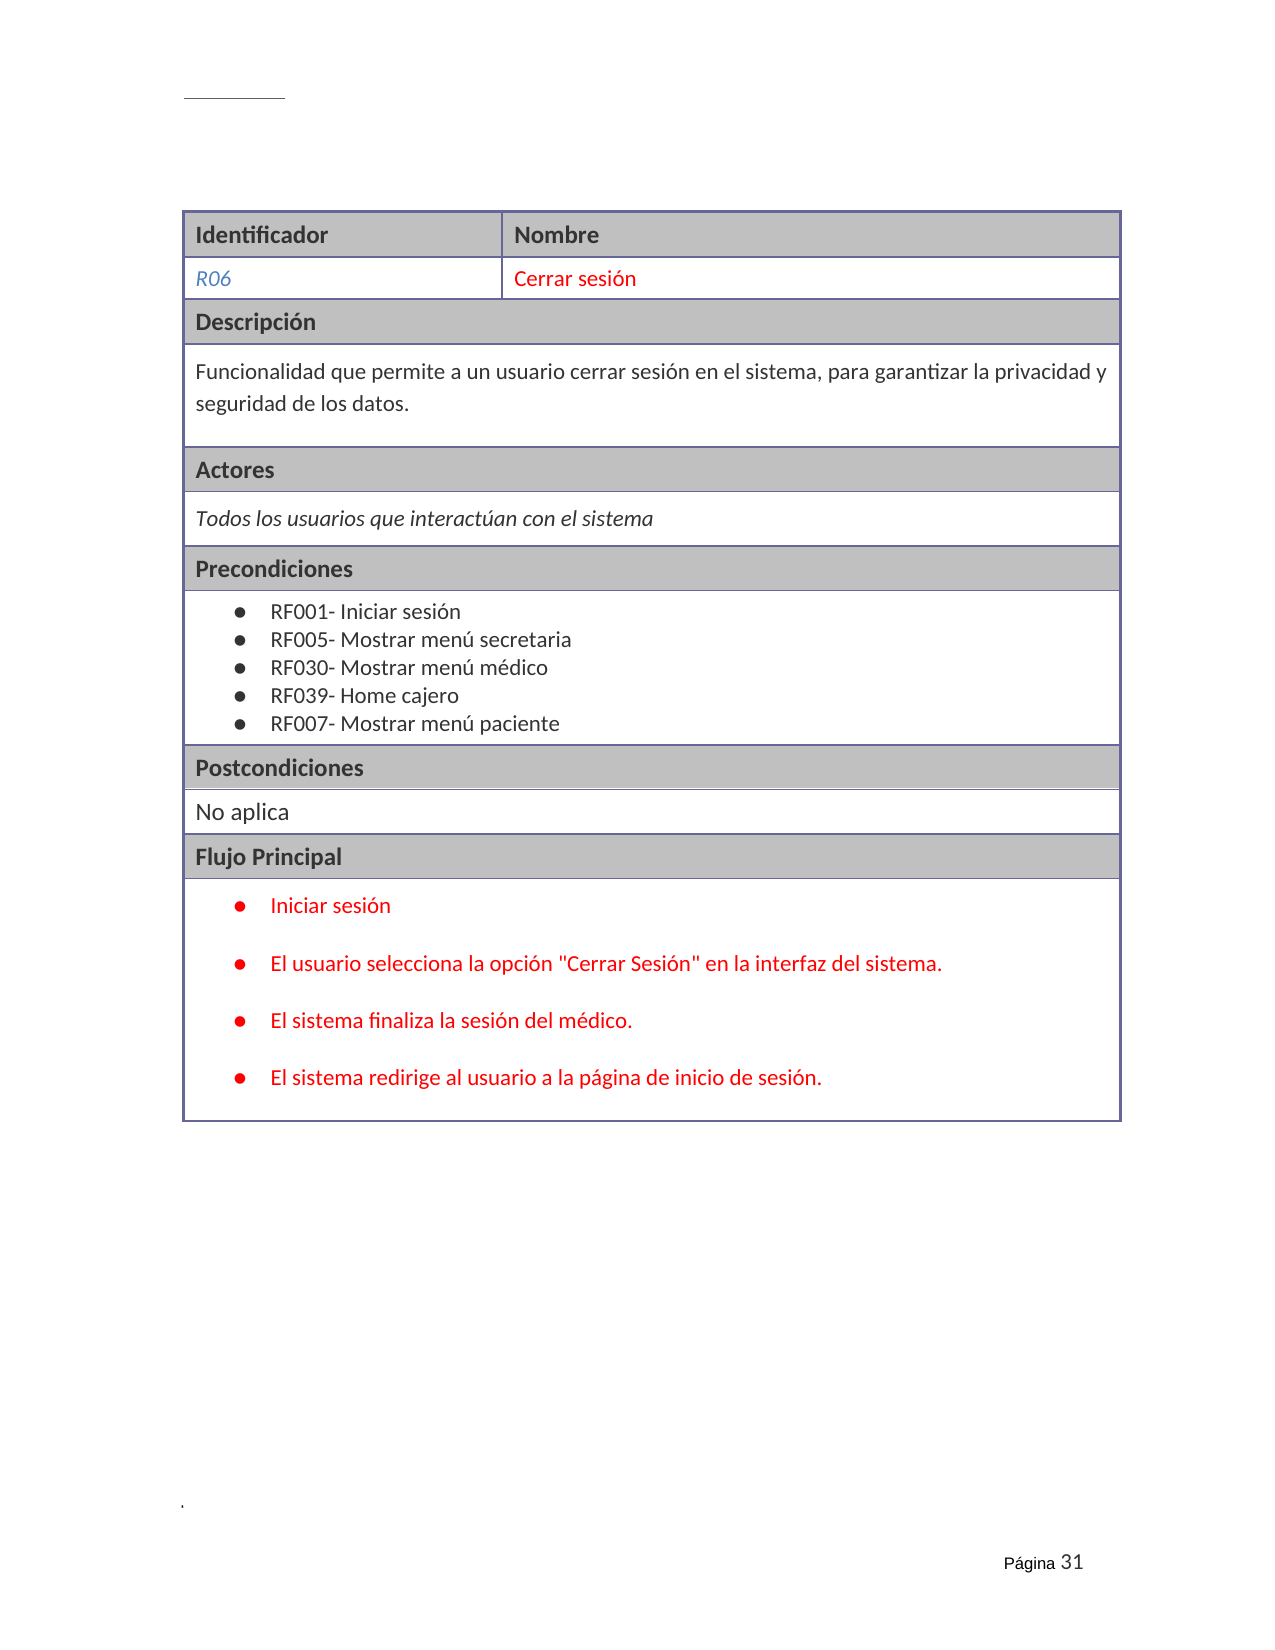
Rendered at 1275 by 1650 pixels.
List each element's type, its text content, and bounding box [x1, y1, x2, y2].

table_cell No aplica [185, 790, 1119, 833]
table_header Nombre [503, 213, 1119, 256]
table_cell Iniciar sesión El usuario selecciona la opción "Cerrar Sesión" en la interfaz del sistema. El sistema finaliza la sesión del médico. El sistema redirige al usuario a la página de inicio de sesión. [185, 879, 1119, 1120]
table_cell Actores [185, 448, 1119, 491]
table_cell Precondiciones [185, 547, 1119, 590]
table_header Identificador [185, 213, 501, 256]
table_cell RF001- Iniciar sesión RF005- Mostrar menú secretaria RF030- Mostrar menú médico RF039- Home cajero RF007- Mostrar menú paciente [185, 591, 1119, 744]
table_cell Flujo Principal [185, 835, 1119, 878]
table_cell Funcionalidad que permite a un usuario cerrar sesión en el sistema, para garantizar la privacidad y seguridad de los datos. [185, 345, 1119, 446]
table_cell R06 [185, 258, 501, 298]
table_cell Descripción [185, 300, 1119, 343]
table_cell Postcondiciones [185, 746, 1119, 788]
table_cell Cerrar sesión [503, 258, 1119, 298]
table_cell Todos los usuarios que interactúan con el sistema [185, 492, 1119, 545]
